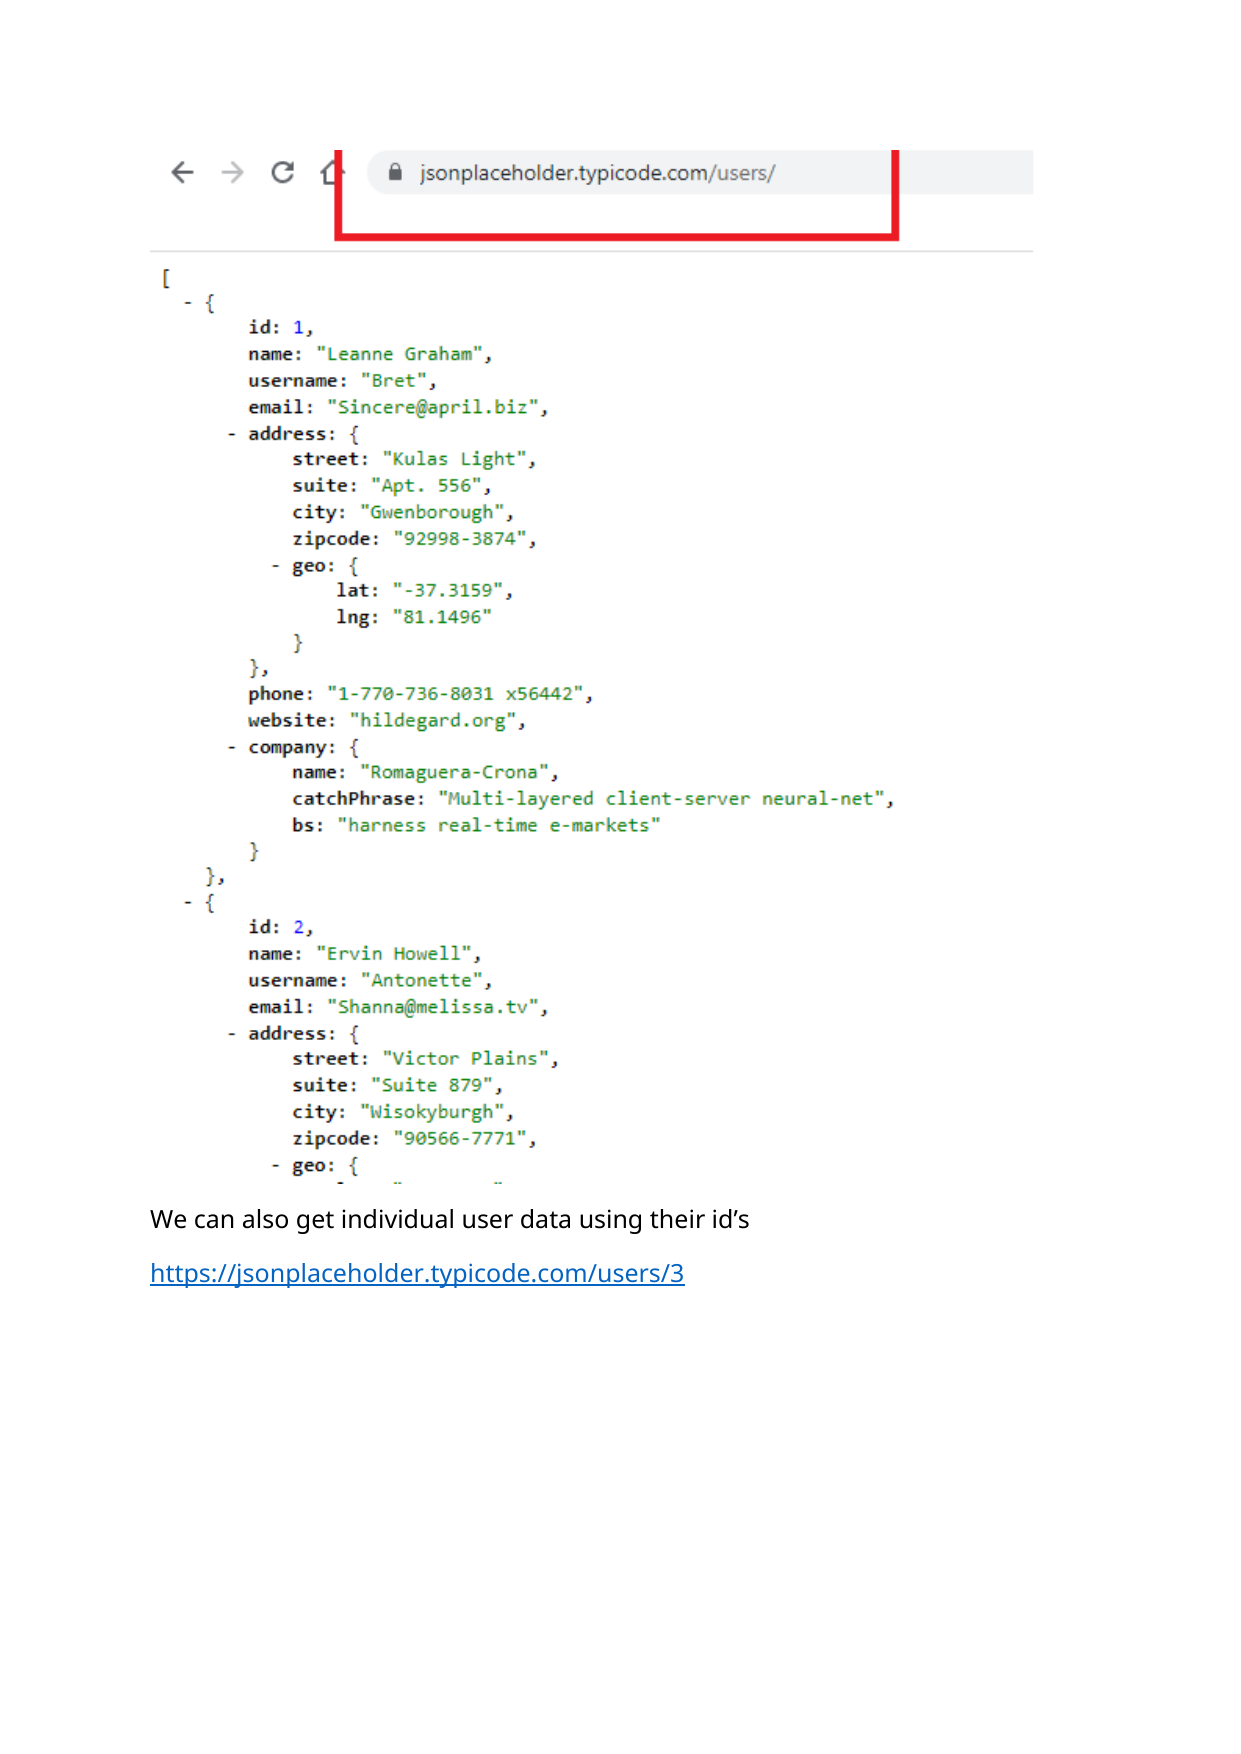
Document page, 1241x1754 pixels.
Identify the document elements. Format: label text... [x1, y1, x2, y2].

picture [150, 150, 1034, 1184]
text https://jsonplaceholder.typicode.com/users/3 [150, 1256, 1090, 1289]
text We can also get individual user data using their id’s [150, 1202, 1090, 1236]
